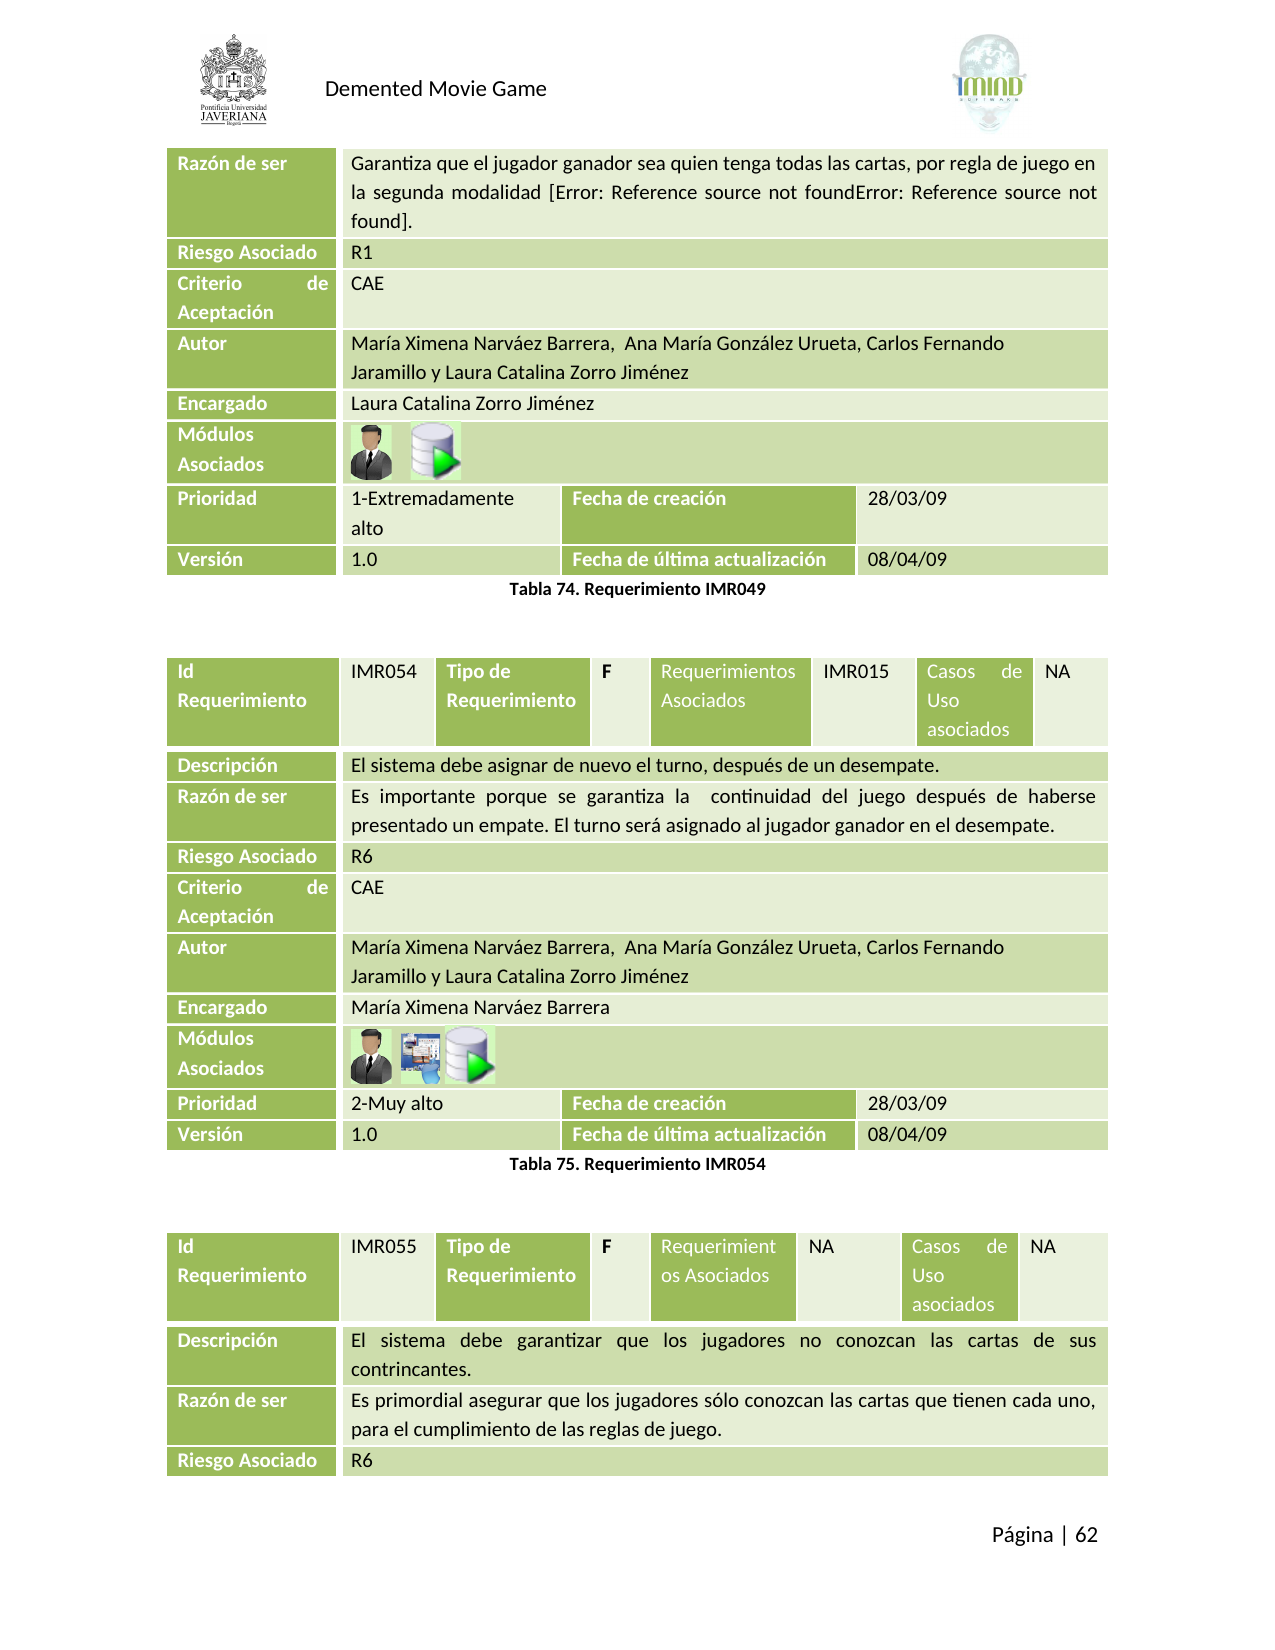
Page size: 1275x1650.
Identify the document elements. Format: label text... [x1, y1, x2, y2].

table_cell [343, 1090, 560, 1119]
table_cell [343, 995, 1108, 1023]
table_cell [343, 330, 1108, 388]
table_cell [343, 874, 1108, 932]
picture [444, 1025, 496, 1084]
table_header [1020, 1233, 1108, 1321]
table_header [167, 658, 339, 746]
text Tabla 74. Requerimiento IMR049 [177, 577, 1098, 600]
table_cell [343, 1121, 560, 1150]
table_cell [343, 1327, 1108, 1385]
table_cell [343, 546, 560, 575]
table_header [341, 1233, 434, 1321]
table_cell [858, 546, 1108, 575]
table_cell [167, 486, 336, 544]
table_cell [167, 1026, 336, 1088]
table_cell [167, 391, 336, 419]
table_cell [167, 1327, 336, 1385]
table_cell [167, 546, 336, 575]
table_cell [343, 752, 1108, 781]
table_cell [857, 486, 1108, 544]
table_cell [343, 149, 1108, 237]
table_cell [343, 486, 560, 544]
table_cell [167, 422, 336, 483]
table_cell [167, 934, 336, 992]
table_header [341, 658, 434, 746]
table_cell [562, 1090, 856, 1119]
picture [401, 1033, 441, 1084]
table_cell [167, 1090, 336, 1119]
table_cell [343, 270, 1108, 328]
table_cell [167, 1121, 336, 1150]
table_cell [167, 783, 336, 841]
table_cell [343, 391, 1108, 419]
picture [350, 1029, 392, 1084]
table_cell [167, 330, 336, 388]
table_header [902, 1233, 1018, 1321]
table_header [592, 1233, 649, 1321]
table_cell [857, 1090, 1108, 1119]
picture [410, 421, 462, 480]
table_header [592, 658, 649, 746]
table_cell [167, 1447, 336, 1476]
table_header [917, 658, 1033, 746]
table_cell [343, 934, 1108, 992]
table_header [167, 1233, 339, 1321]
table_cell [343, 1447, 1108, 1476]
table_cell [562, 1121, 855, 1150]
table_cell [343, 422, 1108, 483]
picture [350, 425, 392, 480]
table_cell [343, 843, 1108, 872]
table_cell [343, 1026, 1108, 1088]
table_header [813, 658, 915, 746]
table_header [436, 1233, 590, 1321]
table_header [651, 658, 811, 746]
picture [200, 34, 267, 126]
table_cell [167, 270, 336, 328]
text Tabla 75. Requerimiento IMR054 [177, 1152, 1098, 1175]
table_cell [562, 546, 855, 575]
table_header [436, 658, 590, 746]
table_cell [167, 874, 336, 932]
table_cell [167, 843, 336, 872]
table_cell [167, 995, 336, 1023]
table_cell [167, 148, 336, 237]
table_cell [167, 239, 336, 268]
picture [951, 34, 1033, 138]
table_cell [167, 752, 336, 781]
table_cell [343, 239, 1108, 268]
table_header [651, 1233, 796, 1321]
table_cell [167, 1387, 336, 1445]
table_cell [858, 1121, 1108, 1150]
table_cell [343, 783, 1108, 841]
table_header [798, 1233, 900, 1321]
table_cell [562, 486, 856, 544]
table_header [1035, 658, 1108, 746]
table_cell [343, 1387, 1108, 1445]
